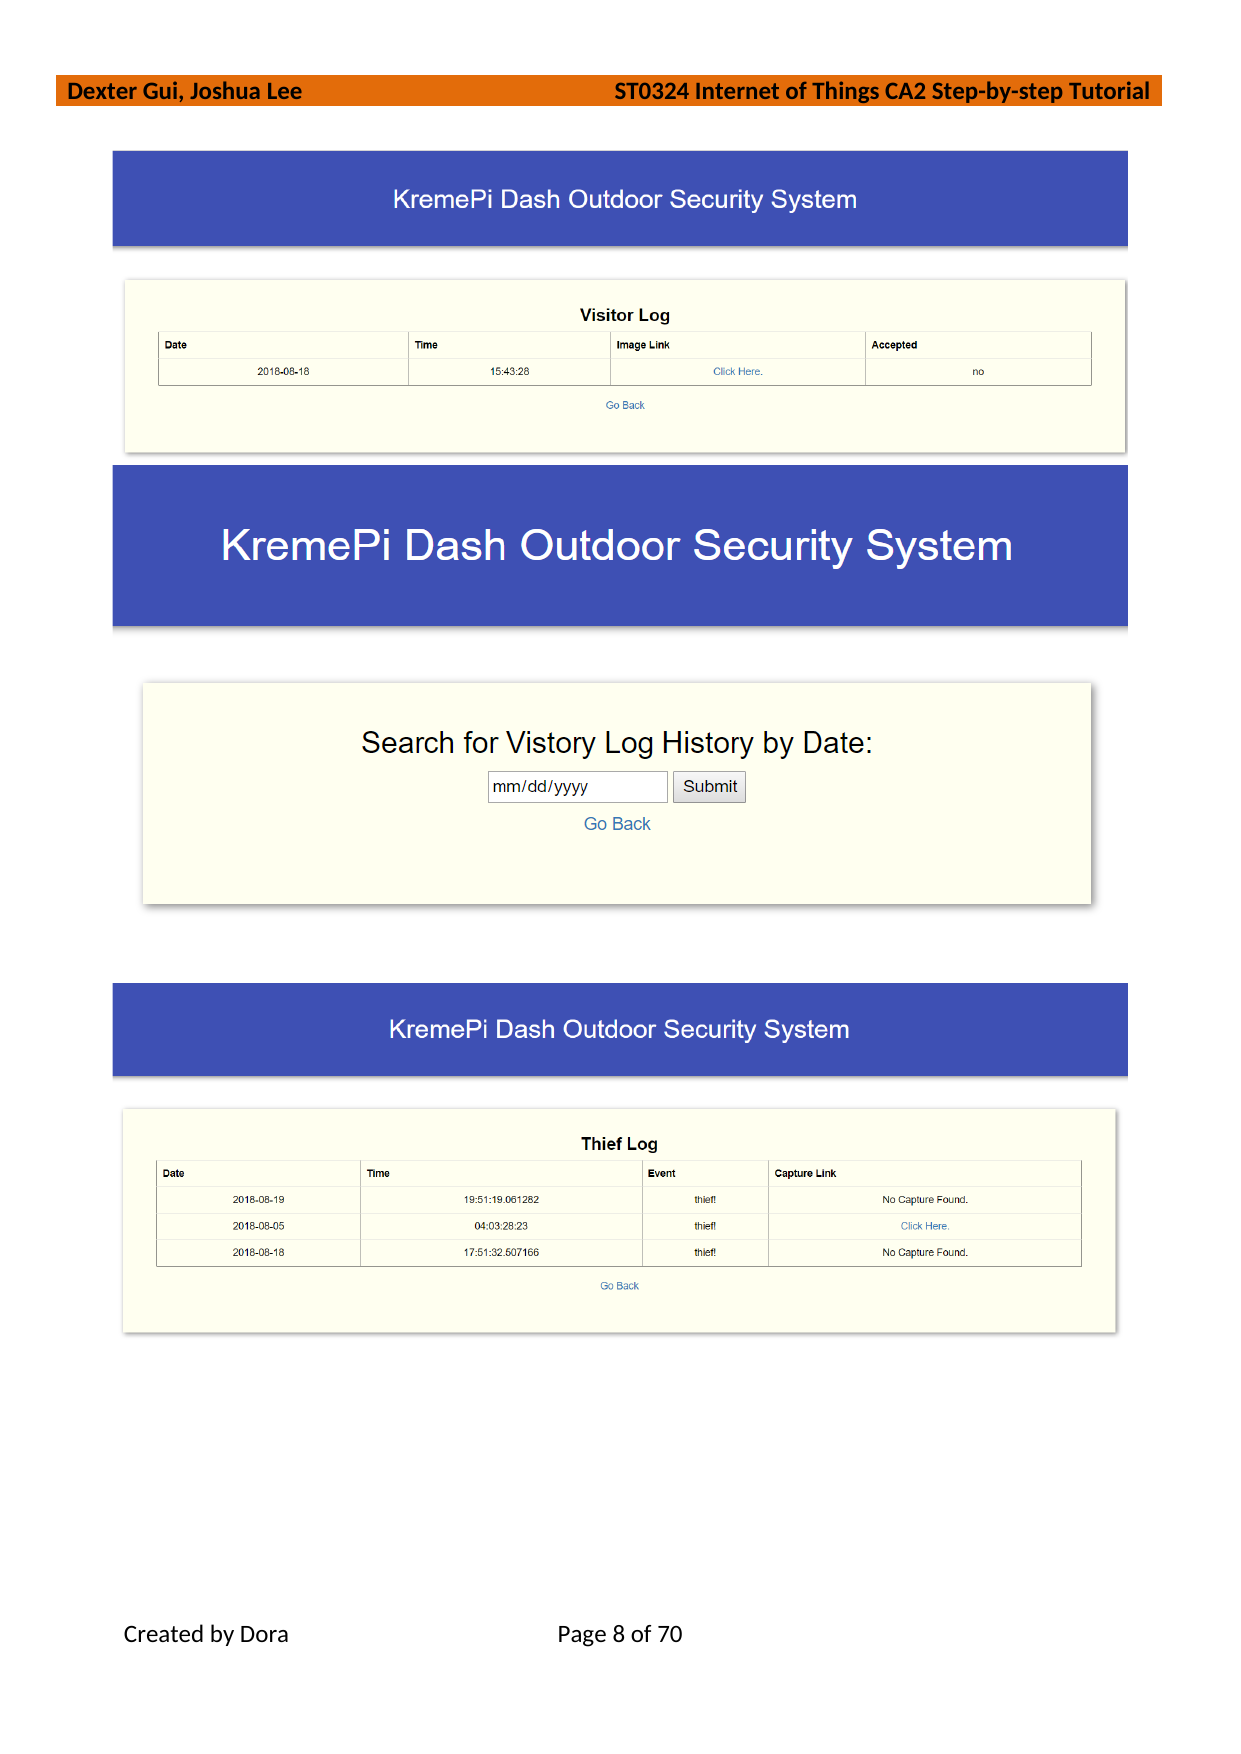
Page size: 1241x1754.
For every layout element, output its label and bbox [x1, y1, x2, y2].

picture [112, 983, 1128, 1347]
picture [112, 150, 1128, 953]
